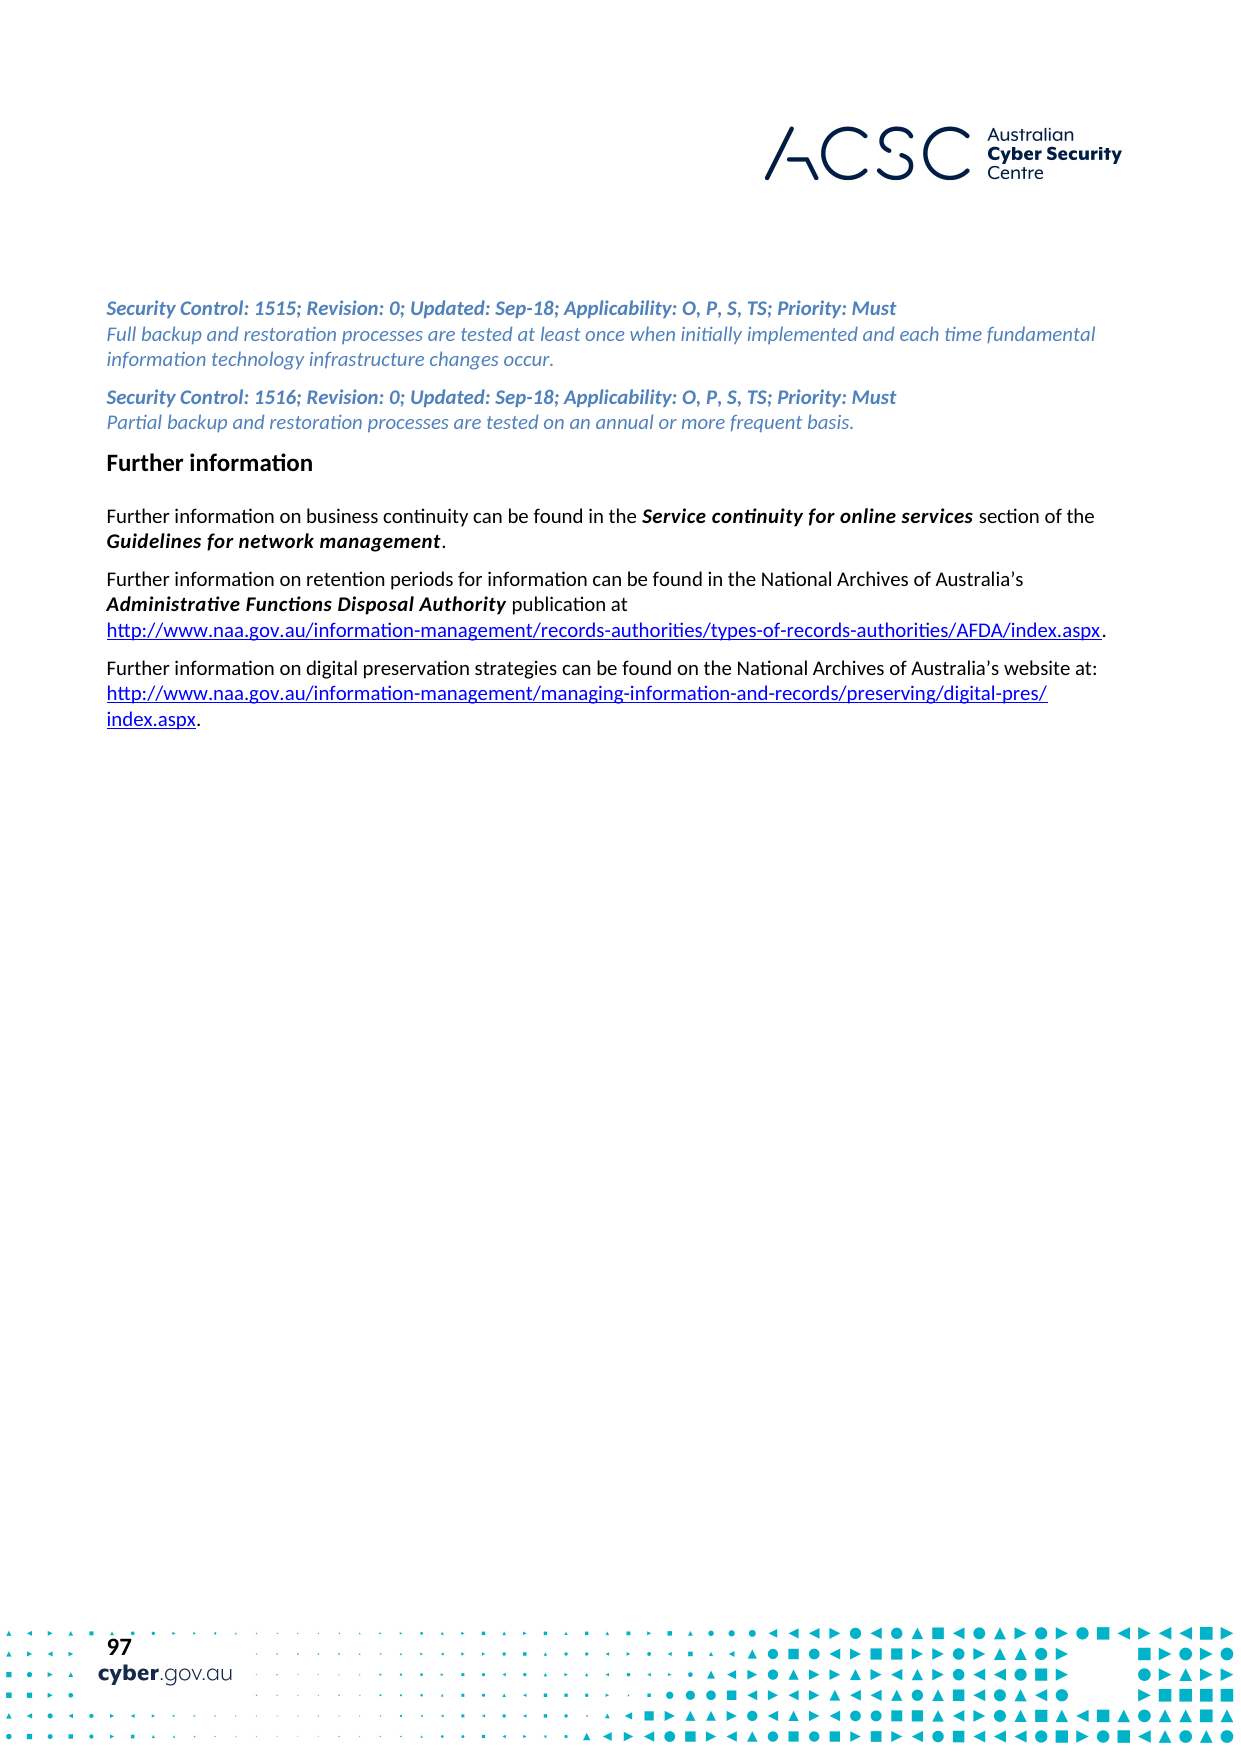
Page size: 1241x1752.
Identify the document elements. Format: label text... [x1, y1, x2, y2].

text Further information on business continuity can be found in the Service continuity for online services section of the Guidelines for network management. [106, 503, 1122, 554]
picture [0, 1624, 1237, 1747]
text Security Control: 1516; Revision: 0; Updated: Sep-18; Applicability: O, P, S, TS; Priority: Must Partial backup and restoration processes are tested on an annual or more frequent basis. [106, 384, 1122, 435]
picture [0, 0, 1240, 317]
subtitle Further information [106, 447, 1122, 478]
text Further information on retention periods for information can be found in the National Archives of Australia’s Administrative Functions Disposal Authority publication at http://www.naa.gov.au/information-management/records-authorities/types-of-records-authorities/AFDA/index.aspx. [106, 566, 1122, 642]
text Further information on digital preservation strategies can be found on the National Archives of Australia’s website at: http://www.naa.gov.au/information-management/managing-information-and-records/preserving/digital-pres/index.aspx. [106, 655, 1122, 731]
text Security Control: 1515; Revision: 0; Updated: Sep-18; Applicability: O, P, S, TS; Priority: Must Full backup and restoration processes are tested at least once when initially implemented and each time fundamental information technology infrastructure changes occur. [106, 295, 1122, 372]
